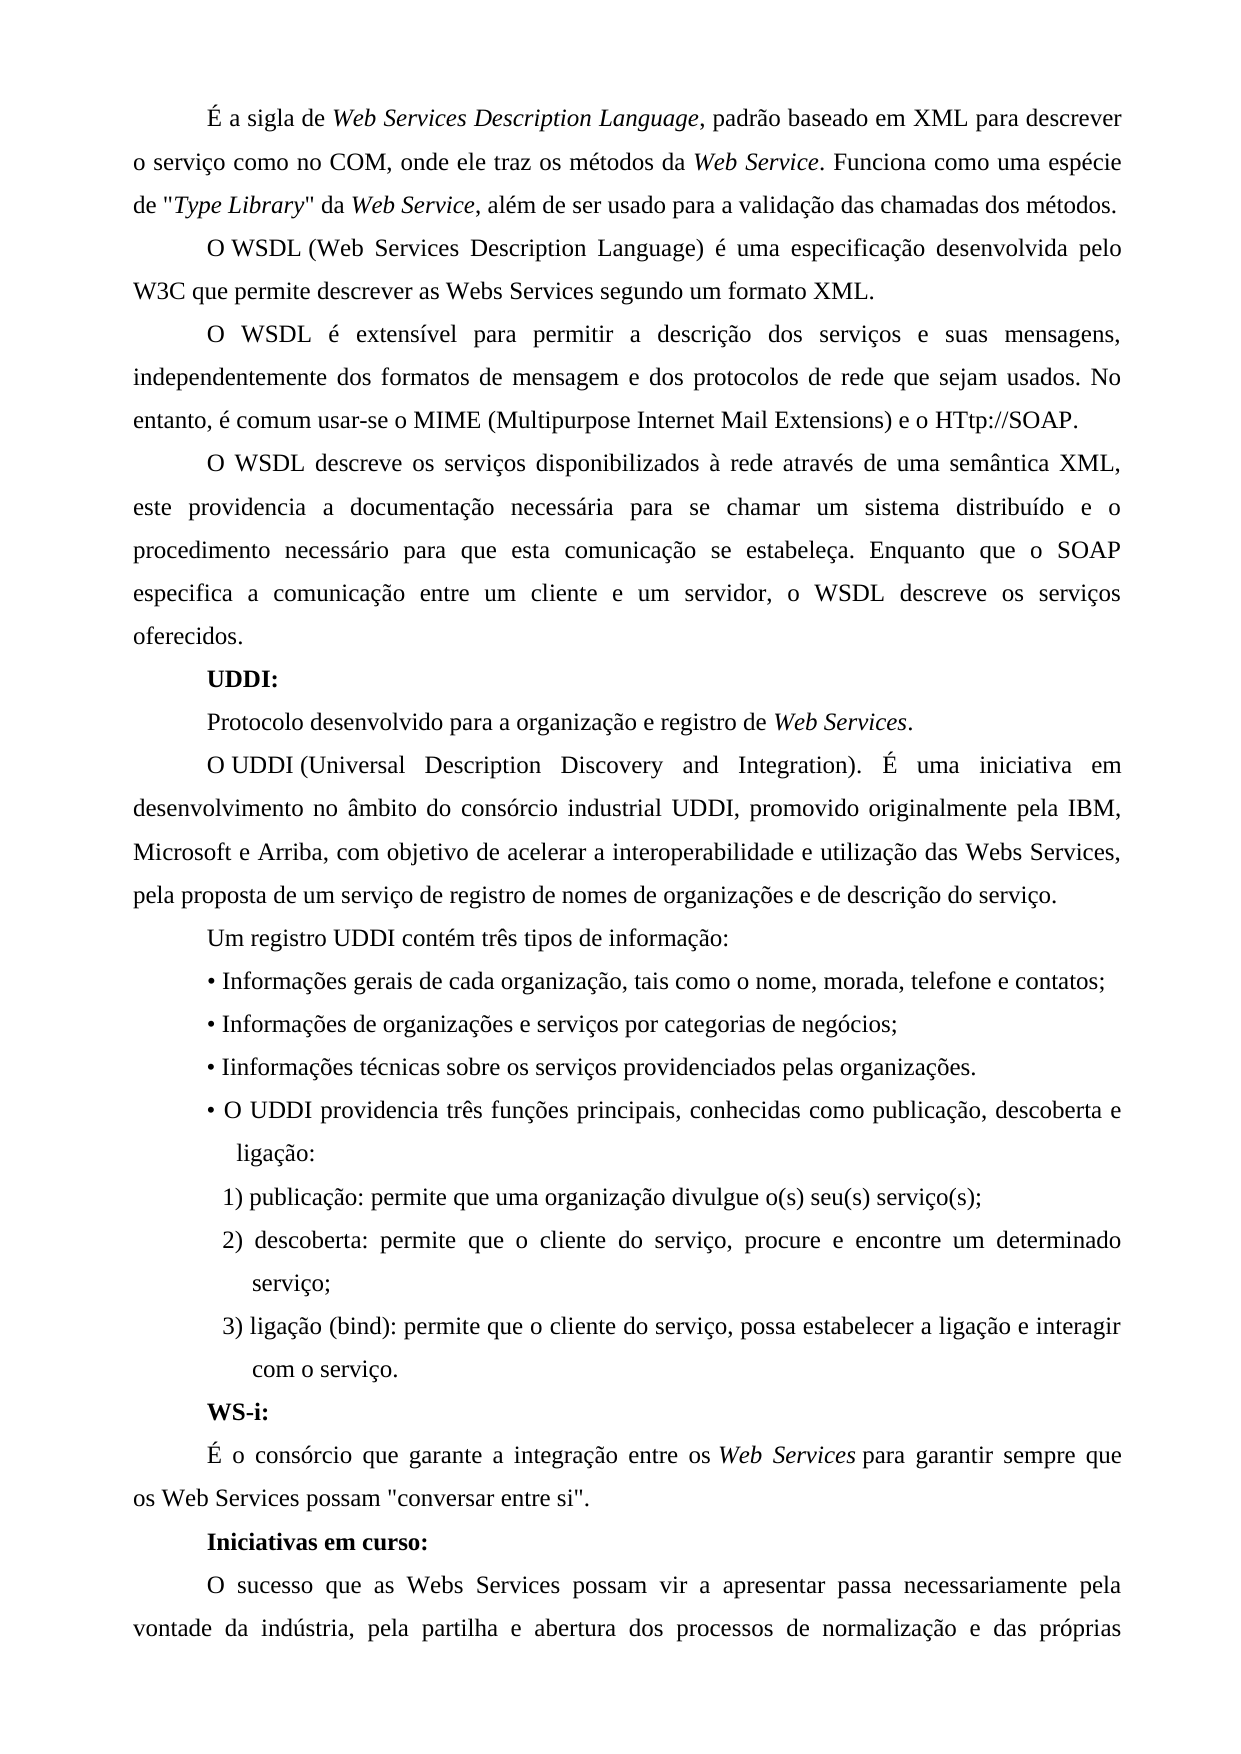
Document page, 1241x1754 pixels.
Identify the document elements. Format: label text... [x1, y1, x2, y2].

text 2) descoberta: permite que o cliente do serviço, procure e encontre um determinado serviço; [222, 1095, 1122, 1167]
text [133, 1440, 1122, 1642]
text O WSDL (Web Services Description Language) é uma especificação desenvolvida pelo W3C que permite descrever as Webs Services segundo um formato XML. [133, 103, 1122, 175]
text 1) publicação: permite que uma organização divulgue o(s) seu(s) serviço(s); [222, 1052, 1122, 1081]
text O WSDL é extensível para permitir a descrição dos serviços e suas mensagens, independentemente dos formatos de mensagem e dos protocolos de rede que sejam usados. No entanto, é comum usar-se o MIME (Multipurpose Internet Mail Extensions) e o HTtp://SOAP. [133, 190, 1122, 305]
text • Iinformações técnicas sobre os serviços providenciados pelas organizações. [206, 923, 1122, 952]
text Protocolo desenvolvido para a organização e registro de Web Services. [133, 578, 1122, 607]
text • Informações gerais de cada organização, tais como o nome, morada, telefone e contatos; [207, 837, 1122, 865]
text O WSDL descreve os serviços disponibilizados à rede através de uma semântica XML, este providencia a documentação necessária para se chamar um sistema distribuído e o procedimento necessário para que esta comunicação se estabeleça. Enquanto que o SOAP especifica a comunicação entre um cliente e um servidor, o WSDL descreve os serviços oferecidos. [133, 319, 1122, 520]
text • Informações de organizações e serviços por categorias de negócios; [207, 880, 1122, 908]
text WS-i: [133, 1268, 1122, 1297]
text UDDI: [133, 535, 1122, 563]
text É o consórcio que garante a integração entre os Web Services para garantir sempre que os Web Services possam "conversar entre si". [133, 1311, 1122, 1383]
text O UDDI (Universal Description Discovery and Integration). É uma iniciativa em desenvolvimento no âmbito do consórcio industrial UDDI, promovido originalmente pela IBM, Microsoft e Arriba, com objetivo de acelerar a interoperabilidade e utilização das Webs Services, pela proposta de um serviço de registro de nomes de organizações e de descrição do serviço. [133, 621, 1122, 779]
text • O UDDI providencia três funções principais, conhecidas como publicação, descoberta e ligação: [206, 966, 1122, 1038]
text Iniciativas em curso: [133, 1397, 1122, 1426]
text Um registro UDDI contém três tipos de informação: [133, 793, 1122, 822]
text 3) ligação (bind): permite que o cliente do serviço, possa estabelecer a ligação e interagir com o serviço. [222, 1182, 1122, 1253]
